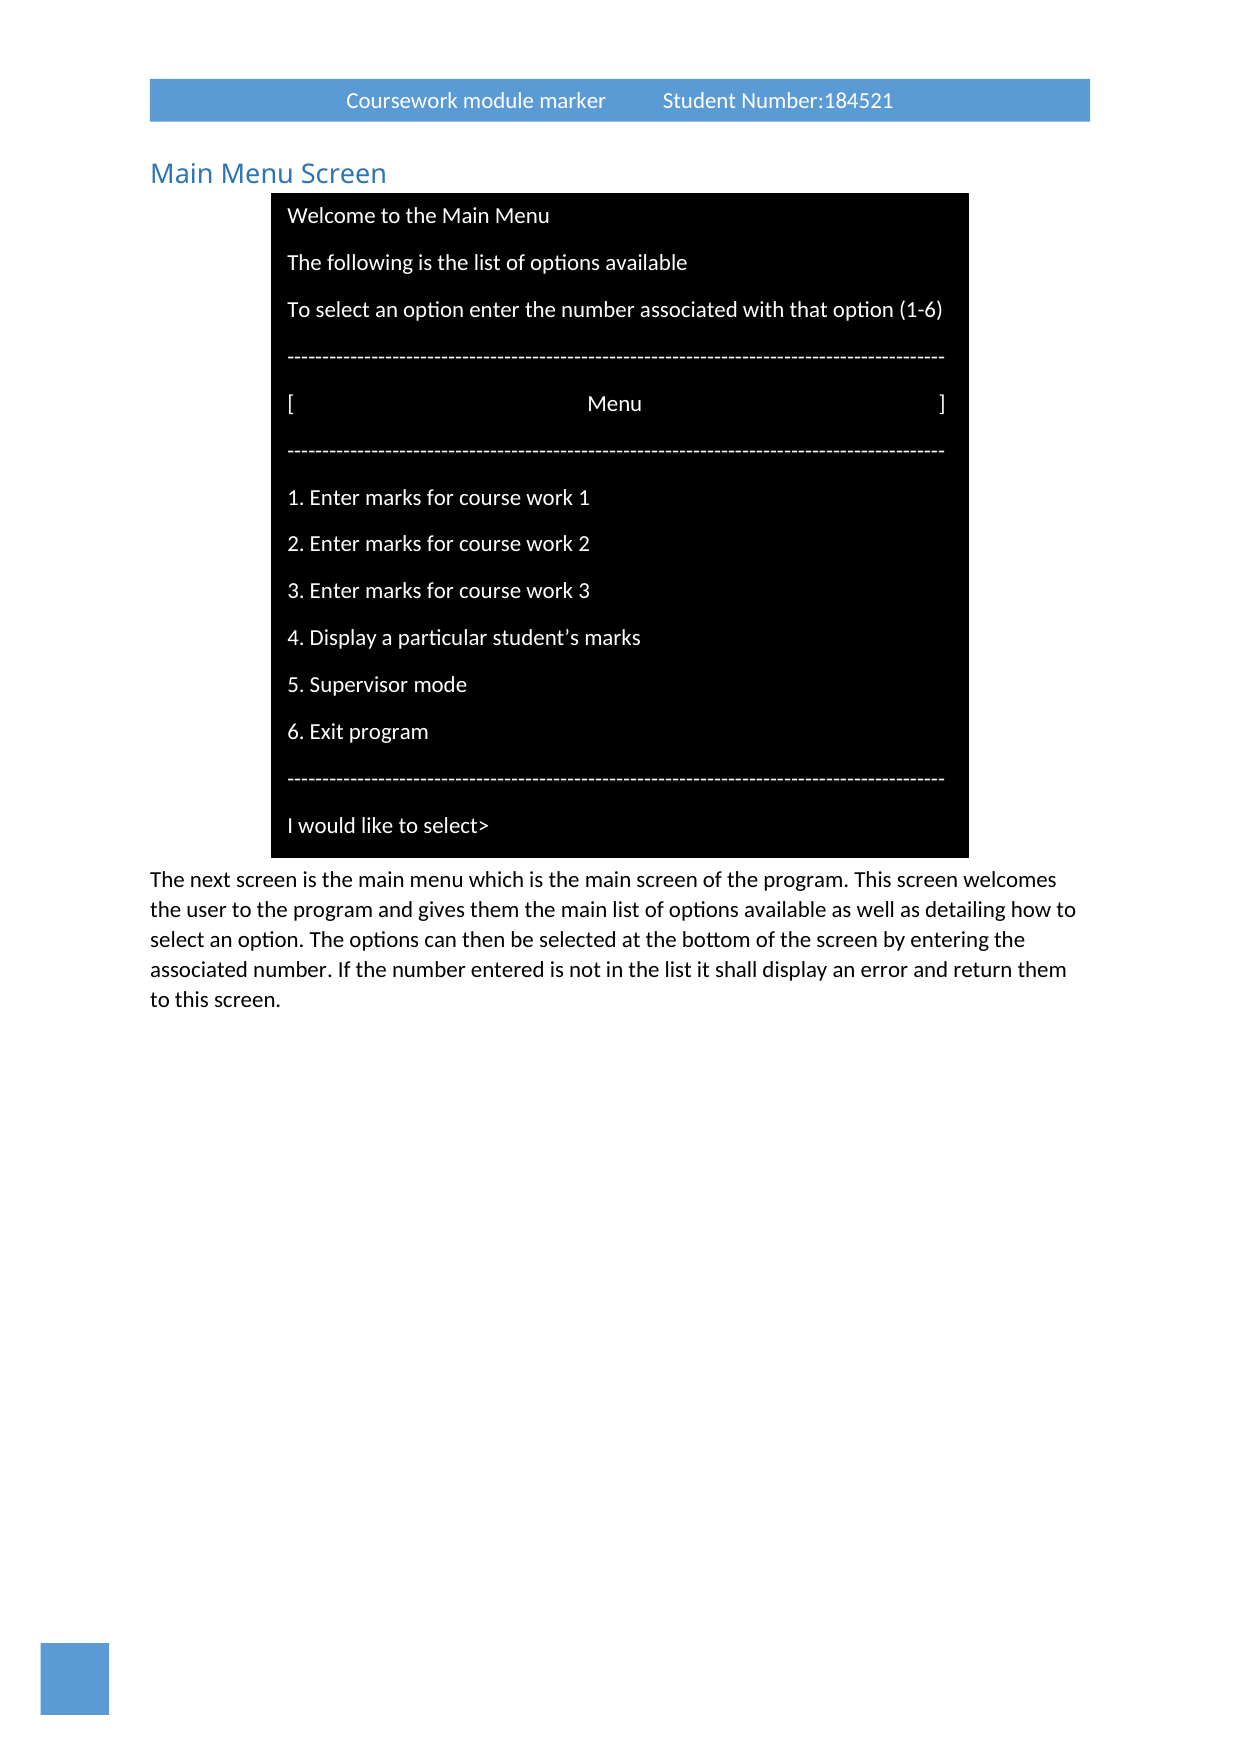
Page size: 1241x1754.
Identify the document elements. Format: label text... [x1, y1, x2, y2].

subtitle Main Menu Screen [150, 154, 1090, 191]
text The next screen is the main menu which is the main screen of the program. This screen welcomes the user to the program and gives them the main list of options available as well as detailing how to select an option. The options can then be selected at the bottom of the screen by entering the associated number. If the number entered is not in the list it shall display an error and return them to this screen. [150, 194, 1090, 1014]
